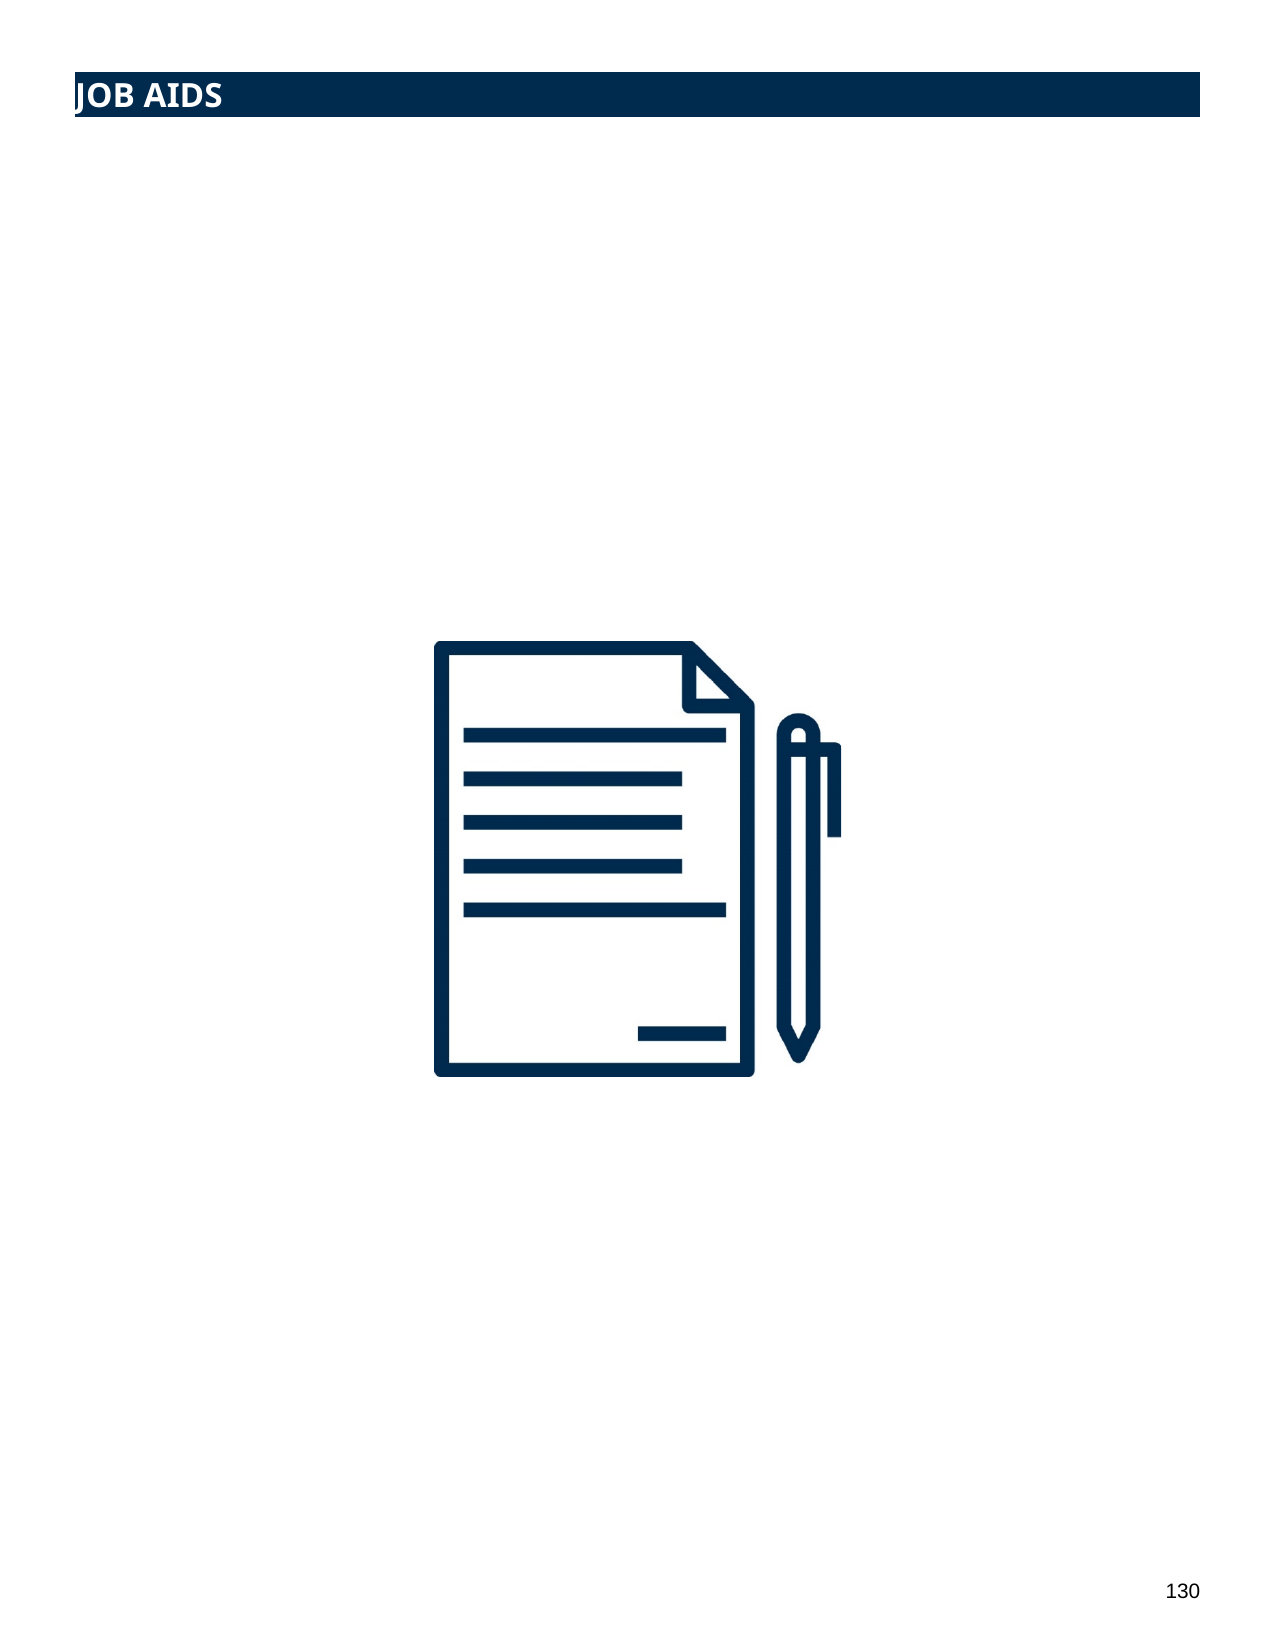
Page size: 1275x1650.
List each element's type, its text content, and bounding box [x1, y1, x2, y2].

picture [434, 641, 842, 1077]
subtitle JOB AIDS [75, 72, 1200, 117]
